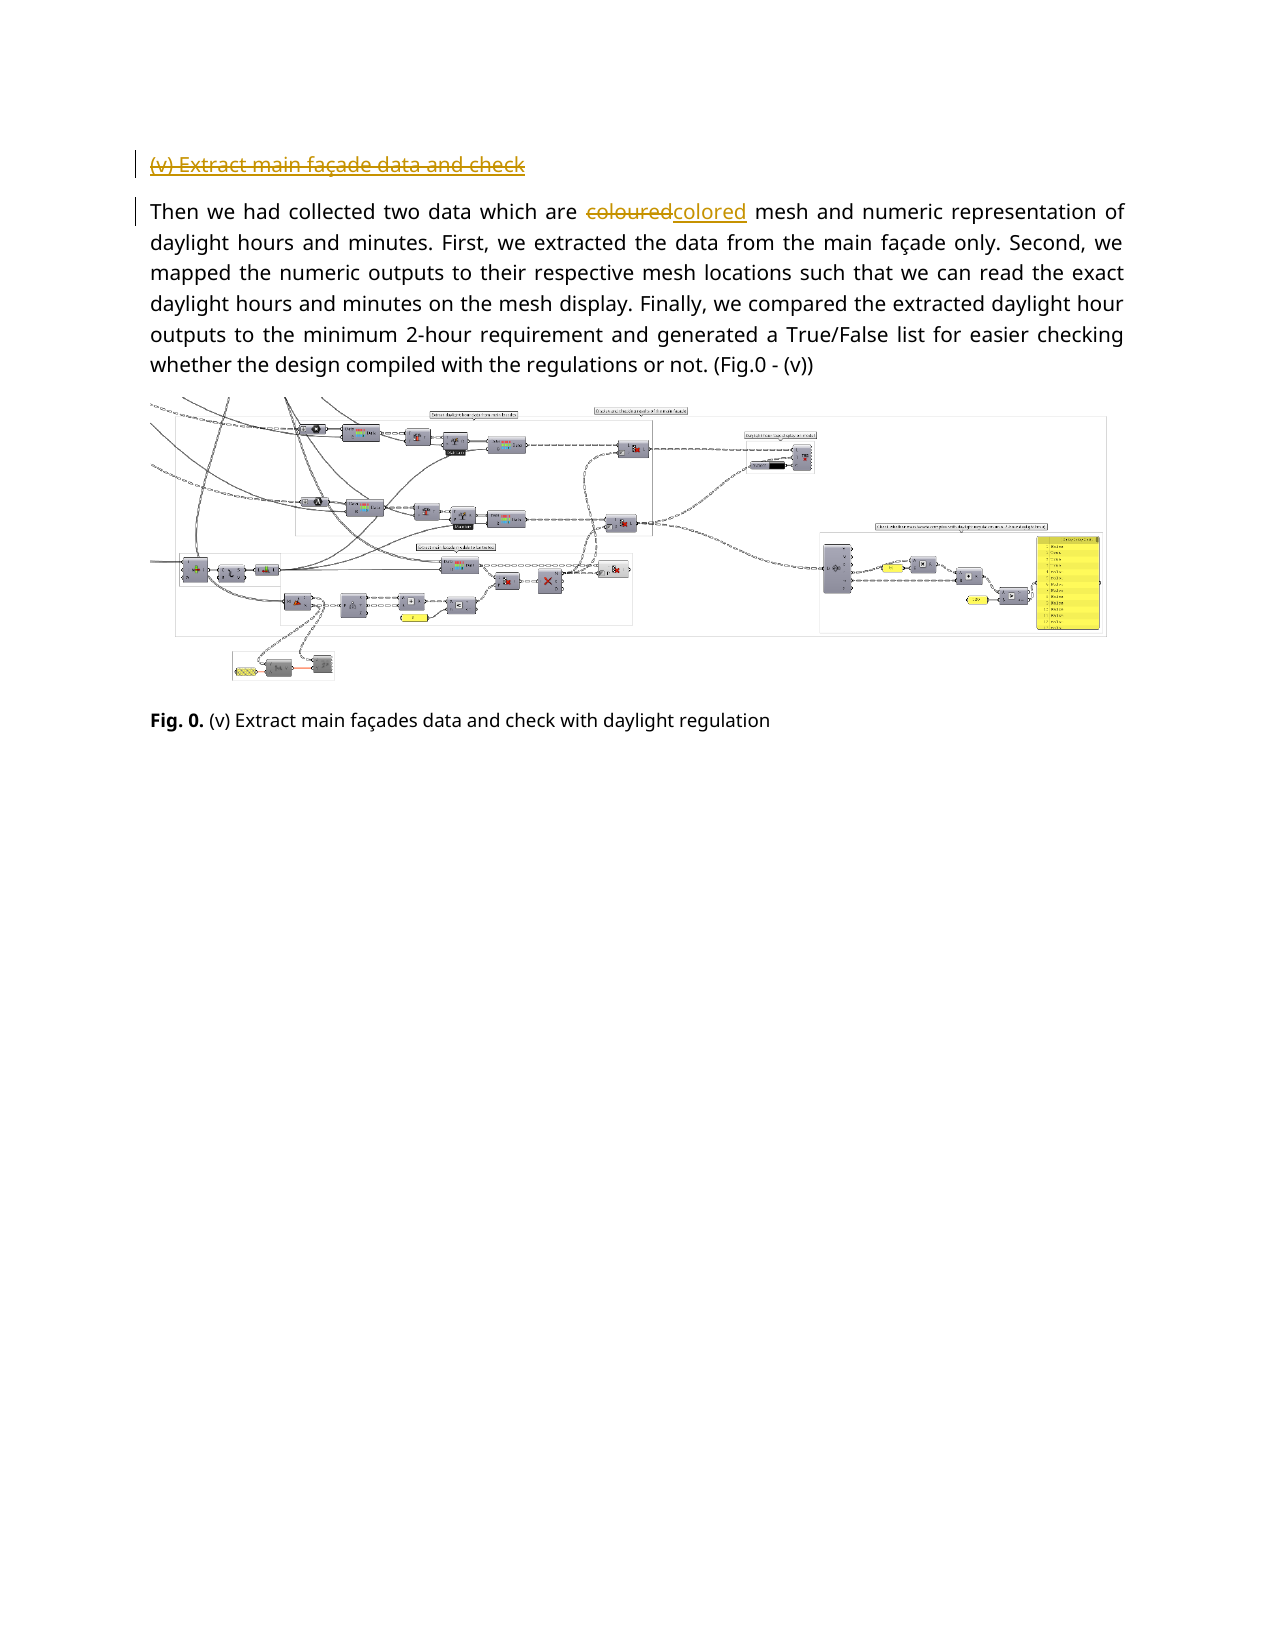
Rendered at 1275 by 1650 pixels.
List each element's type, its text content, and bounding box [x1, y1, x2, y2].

picture [150, 397, 1125, 689]
text Then we had collected two data which are mesh and numeric representation of daylight hours and minutes. First, we extracted the data from the main façade only. Second, we mapped the numeric outputs to their respective mesh locations such that we can read the exact daylight hours and minutes on the mesh display. Finally, we compared the extracted daylight hour outputs to the minimum 2-hour requirement and generated a True/False list for easier checking whether the design compiled with the regulations or not. (Fig.0 - (v)) [150, 197, 1125, 379]
text Fig. 0. (v) Extract main façades data and check with daylight regulation [150, 707, 1125, 733]
